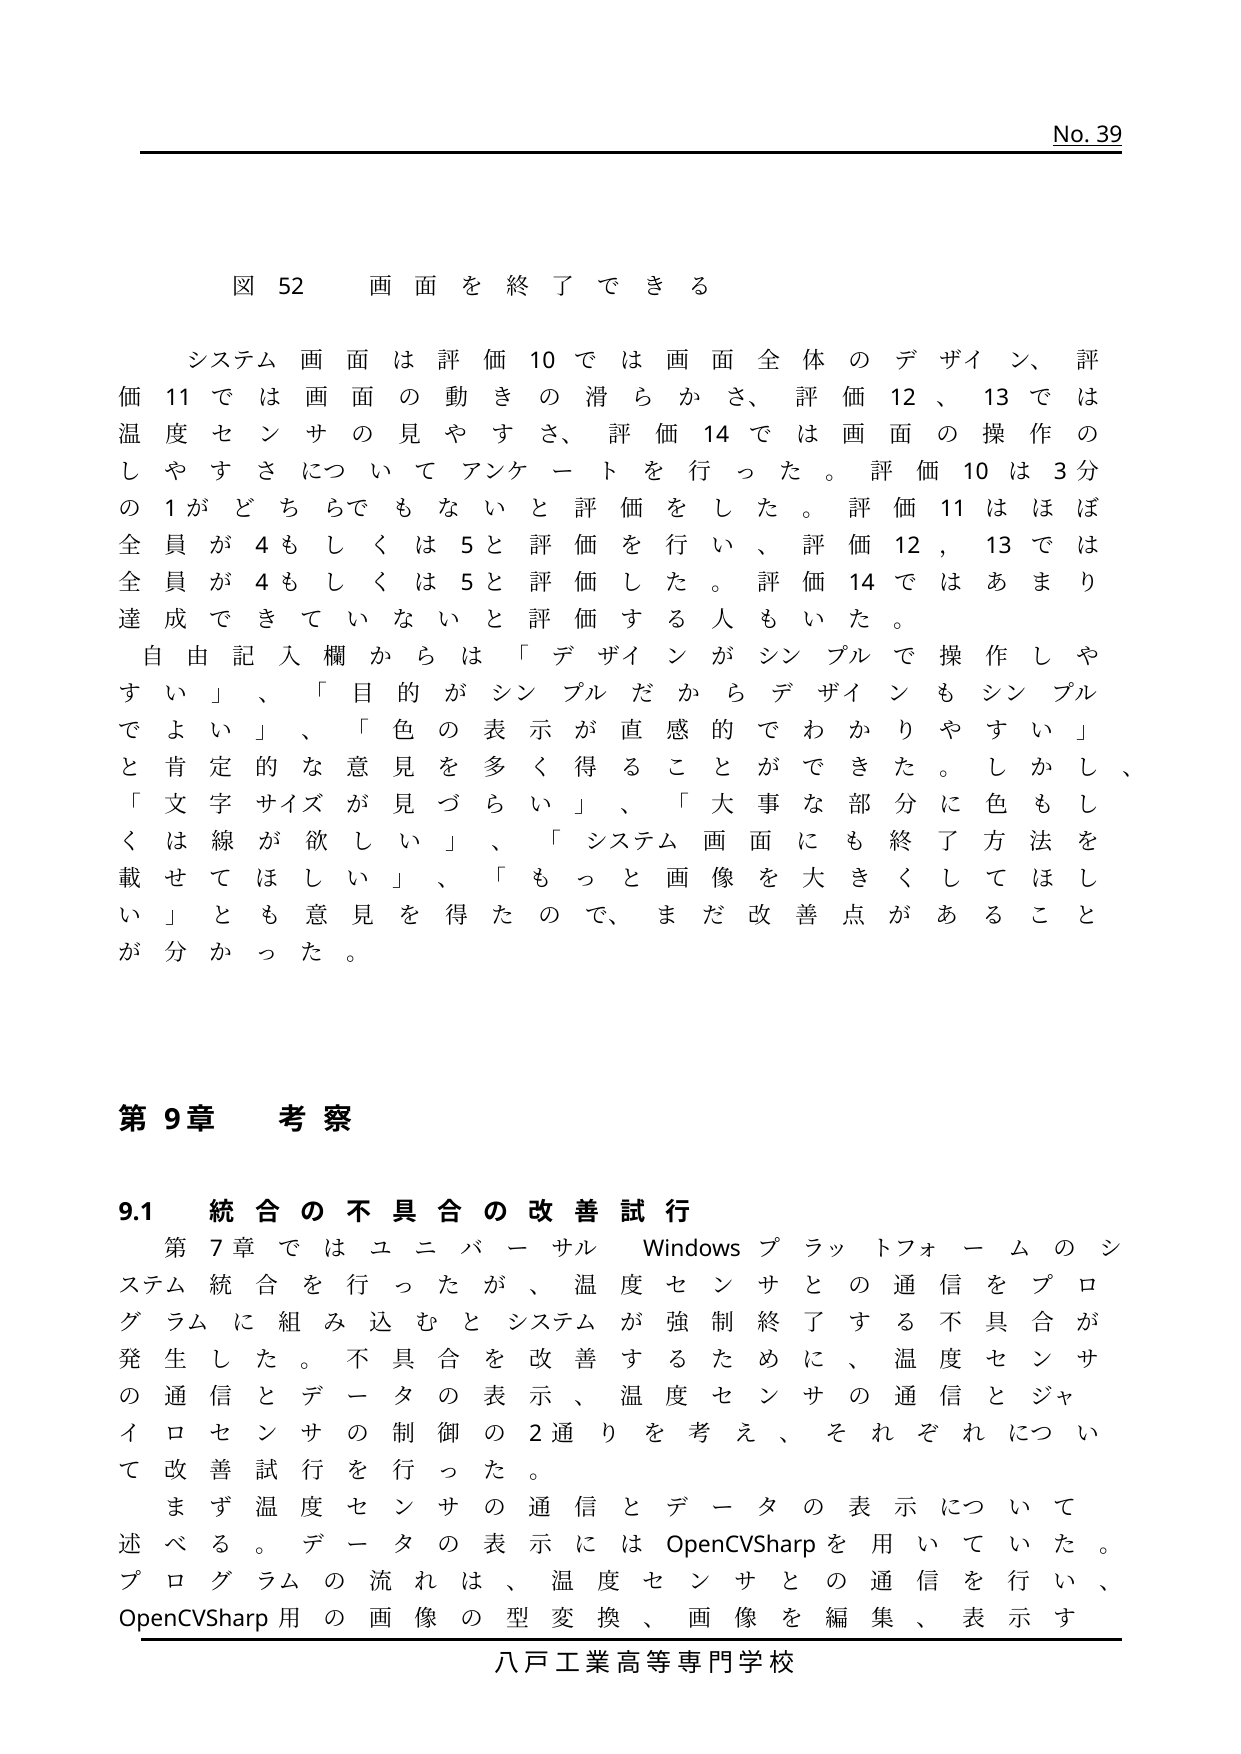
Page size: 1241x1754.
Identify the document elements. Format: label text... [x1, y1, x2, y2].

text 自由記入欄からは「デザインがシンプルで操作しやすい」、「目的がシンプルだからデザインもシンプルでよい」、「色の表示が直感的でわかりやすい」と肯定的な意見を多く得ることができた。しかし、「文字サイズが見づらい」、「大事な部分に色もしくは線が欲しい」、「システム画面にも終了方法を載せてほしい」、「もっと画像を大きくしてほしい」とも意見を得たので、まだ改善点があることが分かった。 [118, 636, 1122, 969]
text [118, 1487, 1122, 1635]
subtitle 9.1 統合の不具合の改善試行 [118, 1191, 1122, 1228]
text 図52 画面を終了できる [118, 267, 1122, 303]
text システム画面は評価10では画面全体のデザイン、評価11では画面の動きの滑らかさ、評価12、13では温度センサの見やすさ、評価14では画面の操作のしやすさについてアンケートを行った。評価10は3分の1がどちらでもないと評価をした。評価11はほぼ全員が4もしくは5と評価を行い、評価12，13では全員が4もしくは5と評価した。評価14ではあまり達成できていないと評価する人もいた。 [118, 341, 1122, 636]
subtitle 第9章 考察 [118, 1080, 1122, 1154]
text 第7章ではユニバーサル Windows プラットフォームのシステム統合を行ったが、温度センサとの通信をプログラムに組み込むとシステムが強制終了する不具合が発生した。不具合を改善するために、温度センサの通信とデータの表示、温度センサの通信とジャイロセンサの制御の2通りを考え、それぞれについて改善試行を行った。 [118, 1228, 1122, 1487]
